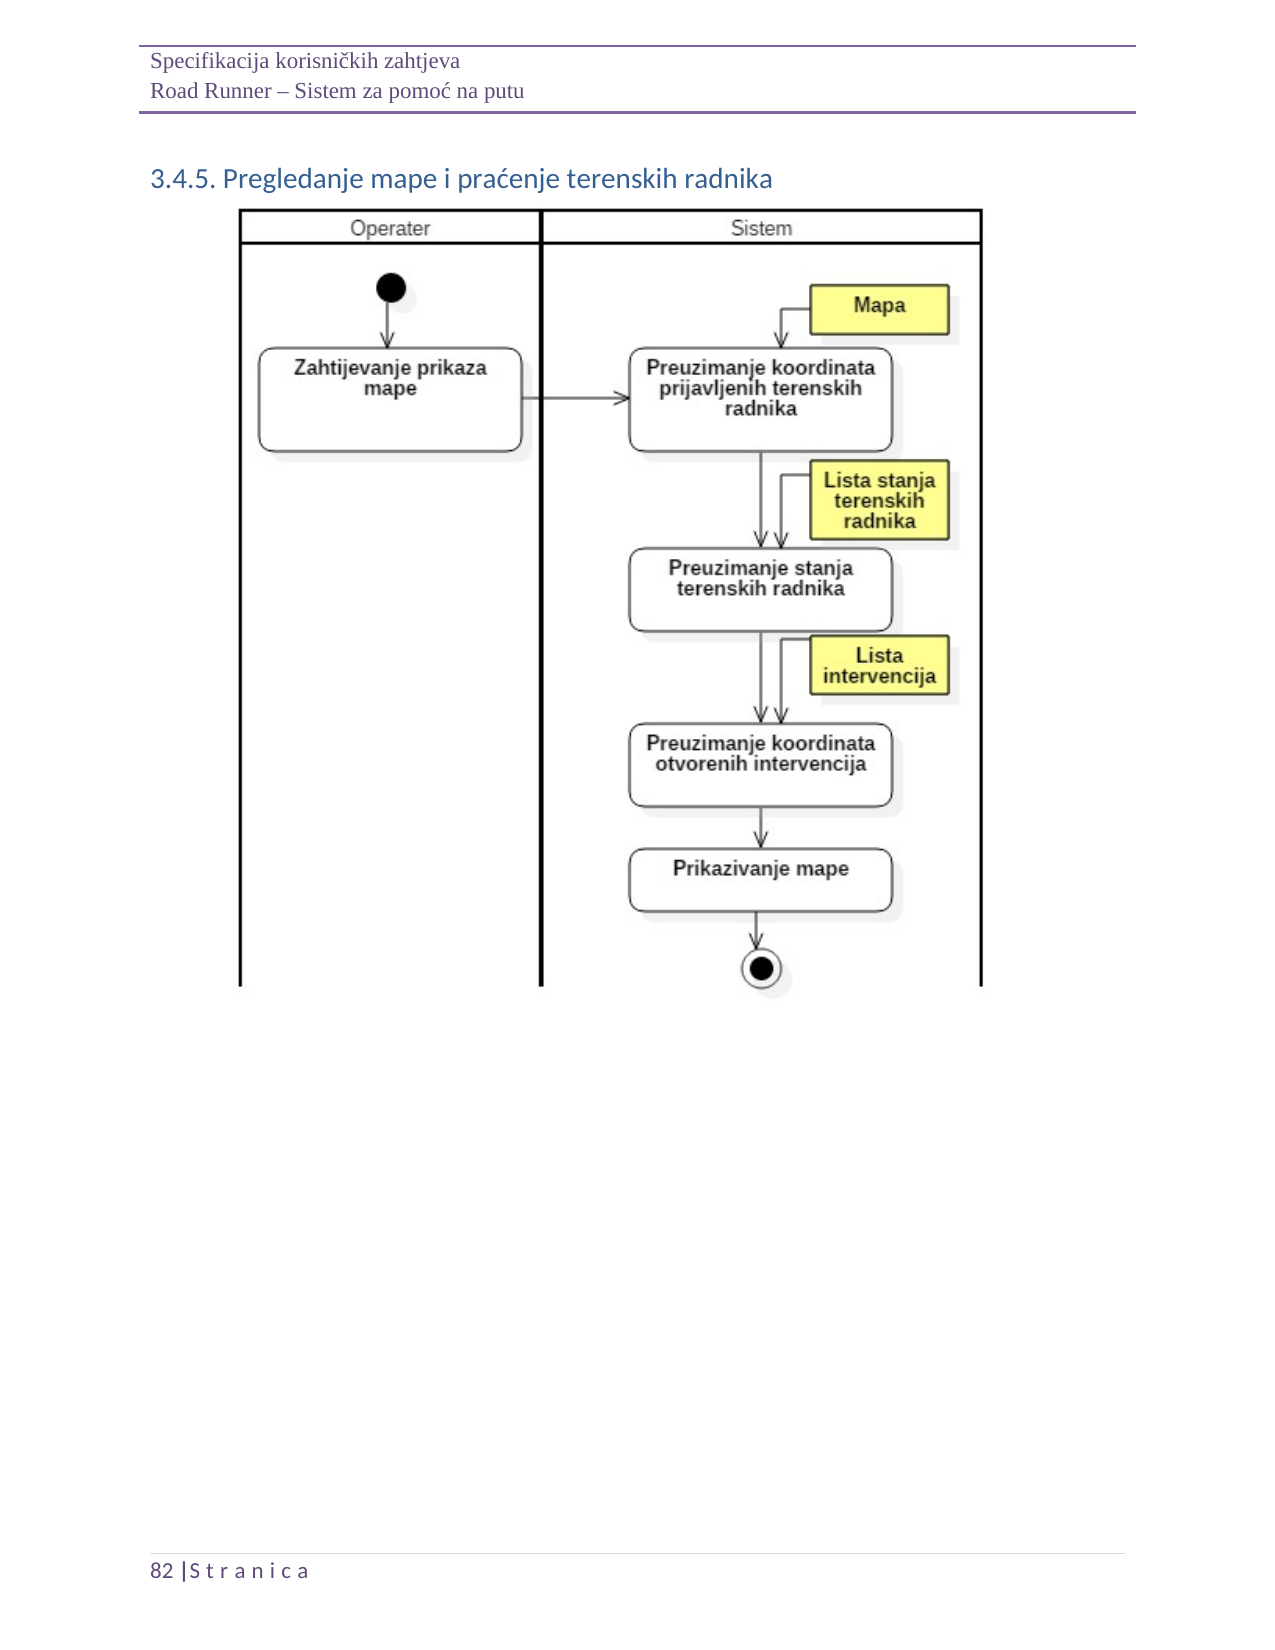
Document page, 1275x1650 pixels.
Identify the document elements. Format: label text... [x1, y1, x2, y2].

subtitle 3.4.5. Pregledanje mape i praćenje terenskih radnika [150, 160, 1125, 196]
picture [225, 195, 1044, 1051]
